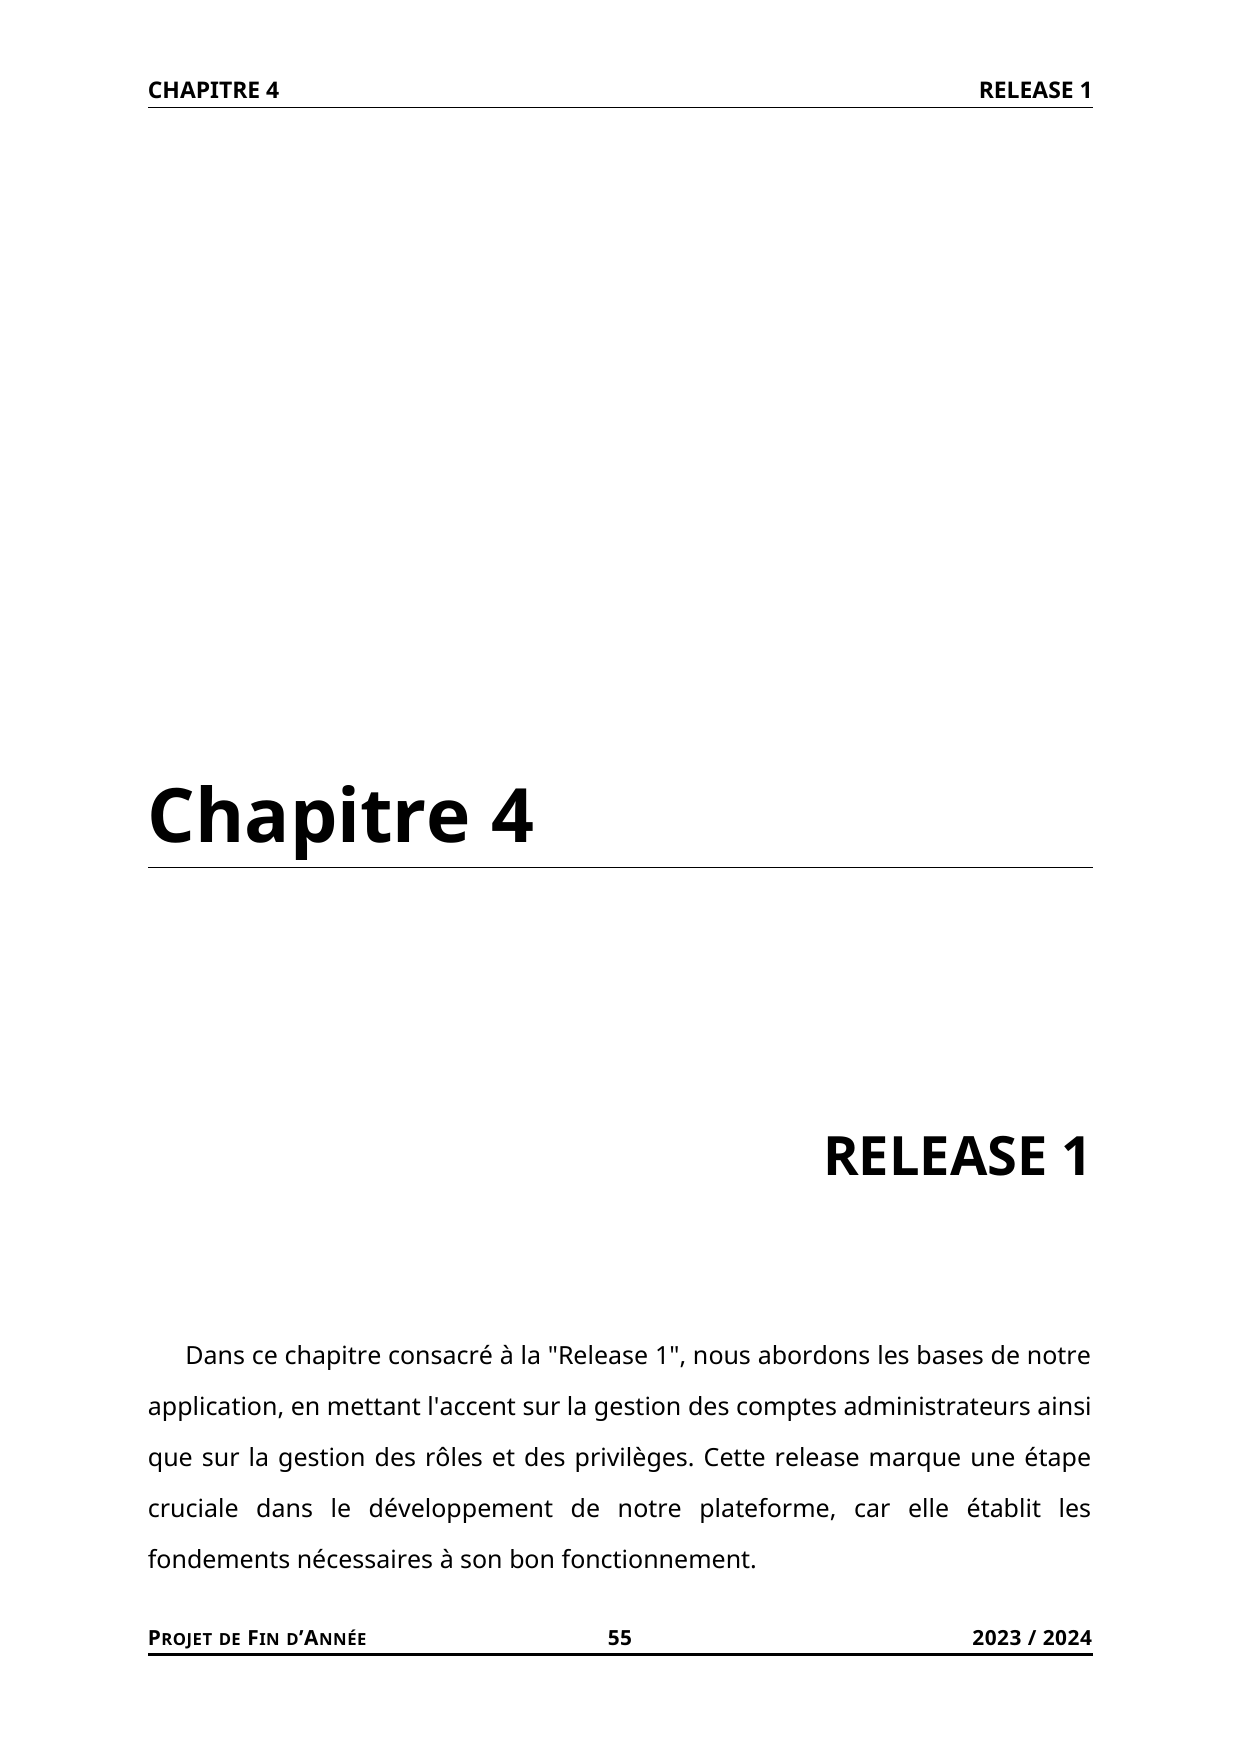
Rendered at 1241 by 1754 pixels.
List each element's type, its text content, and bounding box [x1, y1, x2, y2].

text Chapitre 4 [148, 762, 1093, 867]
text Dans ce chapitre consacré à la "Release 1", nous abordons les bases de notre application, en mettant l'accent sur la gestion des comptes administrateurs ainsi que sur la gestion des rôles et des privilèges. Cette release marque une étape cruciale dans le développement de notre plateforme, car elle établit les fondements nécessaires à son bon fonctionnement. [148, 1338, 1093, 1576]
text RELEASE 1 [148, 1117, 1093, 1191]
